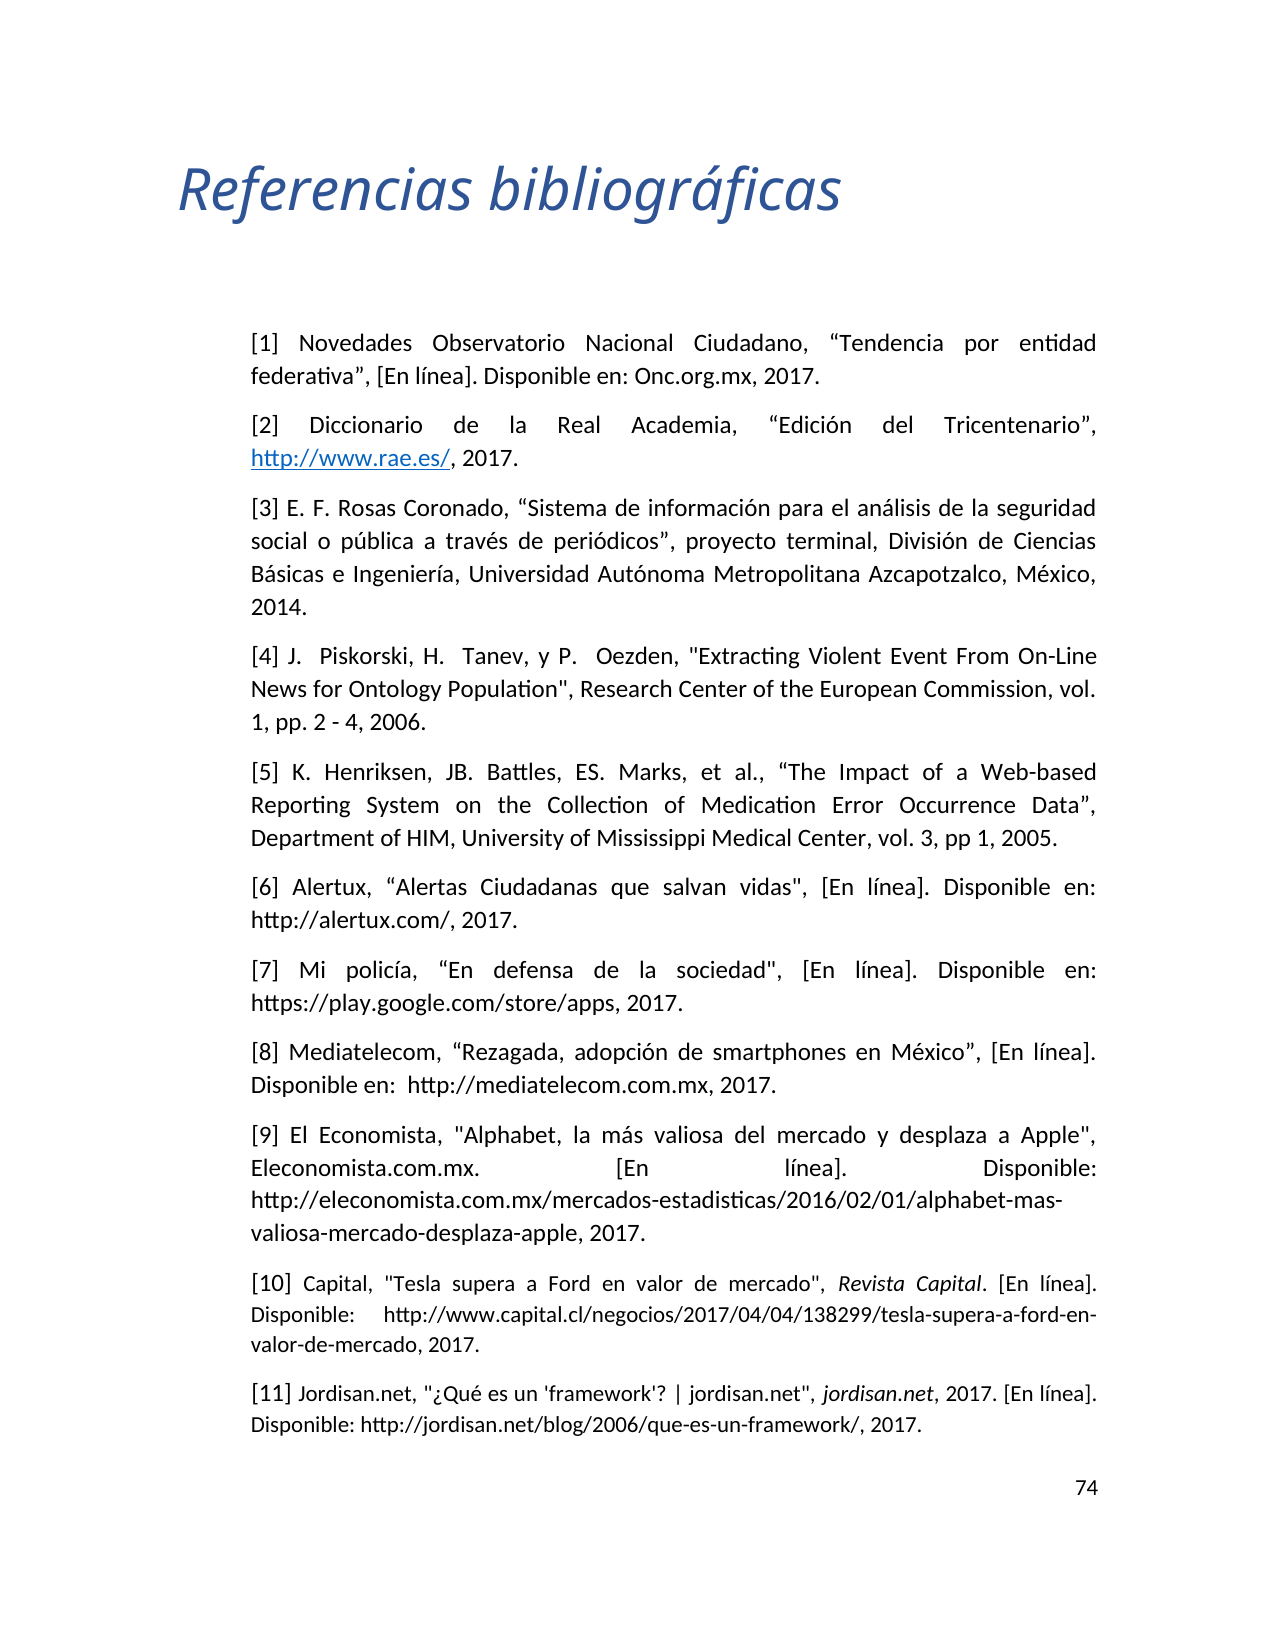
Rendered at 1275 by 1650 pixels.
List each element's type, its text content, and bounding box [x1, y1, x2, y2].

text [8] Mediatelecom, “Rezagada, adopción de smartphones en México”, [En línea]. Disponible en: http://mediatelecom.com.mx, 2017. [251, 1036, 1098, 1100]
subtitle Referencias bibliográficas [177, 148, 1098, 227]
text [9] El Economista, "Alphabet, la más valiosa del mercado y desplaza a Apple", Eleconomista.com.mx. [En línea]. Disponible: http://eleconomista.com.mx/mercados-estadisticas/2016/02/01/alphabet-mas-valiosa-mercado-desplaza-apple, 2017. [251, 1119, 1098, 1248]
text [4] J. Piskorski, H. Tanev, y P. Oezden, "Extracting Violent Event From On-Line News for Ontology Population", Research Center of the European Commission, vol. 1, pp. 2 - 4, 2006. [251, 641, 1098, 737]
text [11] Jordisan.net, "¿Qué es un 'framework'? | jordisan.net", jordisan.net, 2017. [En línea]. Disponible: http://jordisan.net/blog/2006/que-es-un-framework/, 2017. [251, 1377, 1098, 1438]
text [7] Mi policía, “En defensa de la sociedad", [En línea]. Disponible en: https://play.google.com/store/apps, 2017. [251, 954, 1098, 1017]
text [10] Capital, "Tesla supera a Ford en valor de mercado", Revista Capital. [En línea]. Disponible: http://www.capital.cl/negocios/2017/04/04/138299/tesla-supera-a-ford-en-valor-de-mercado, 2017. [251, 1267, 1098, 1358]
text [3] E. F. Rosas Coronado, “Sistema de información para el análisis de la seguridad social o pública a través de periódicos”, proyecto terminal, División de Ciencias Básicas e Ingeniería, Universidad Autónoma Metropolitana Azcapotzalco, México, 2014. [251, 492, 1098, 621]
text [5] K. Henriksen, JB. Battles, ES. Marks, et al., “The Impact of a Web-based Reporting System on the Collection of Medication Error Occurrence Data”, Department of HIM, University of Mississippi Medical Center, vol. 3, pp 1, 2005. [251, 756, 1098, 852]
text [1] Novedades Observatorio Nacional Ciudadano, “Tendencia por entidad federativa”, [En línea]. Disponible en: Onc.org.mx, 2017. [251, 327, 1098, 391]
text [2] Diccionario de la Real Academia, “Edición del Tricentenario”, http://www.rae.es/, 2017. [251, 410, 1098, 473]
text [6] Alertux, “Alertas Ciudadanas que salvan vidas", [En línea]. Disponible en: http://alertux.com/, 2017. [251, 871, 1098, 935]
